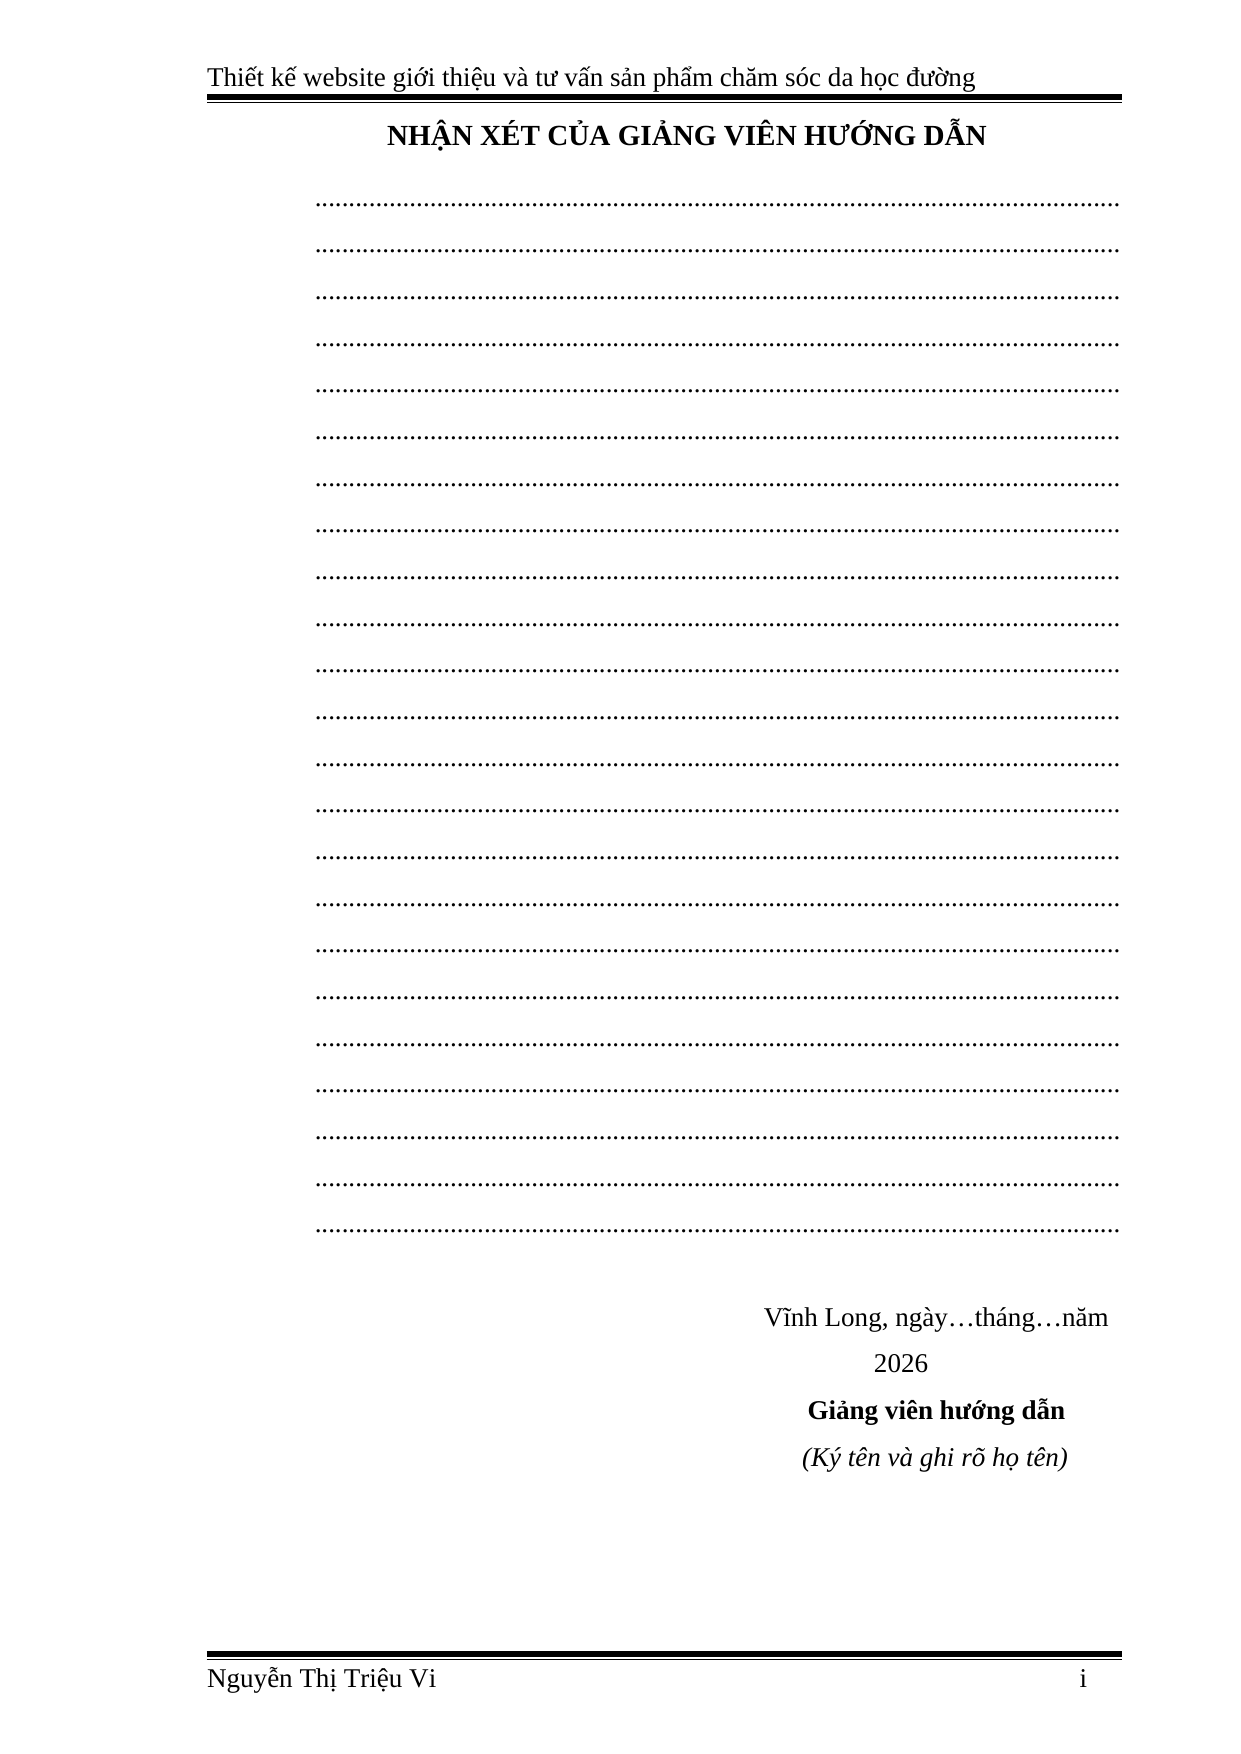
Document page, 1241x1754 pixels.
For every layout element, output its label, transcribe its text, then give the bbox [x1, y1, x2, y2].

text Giảng viên hướng dẫn [679, 1394, 1122, 1425]
list NHẬN XÉT CỦA GIẢNG VIÊN HƯỚNG DẪN [252, 118, 1122, 152]
text (Ký tên và ghi rõ họ tên) [679, 1441, 1122, 1472]
text Vĩnh Long, ngày…tháng…năm 2026 [679, 1301, 1122, 1379]
